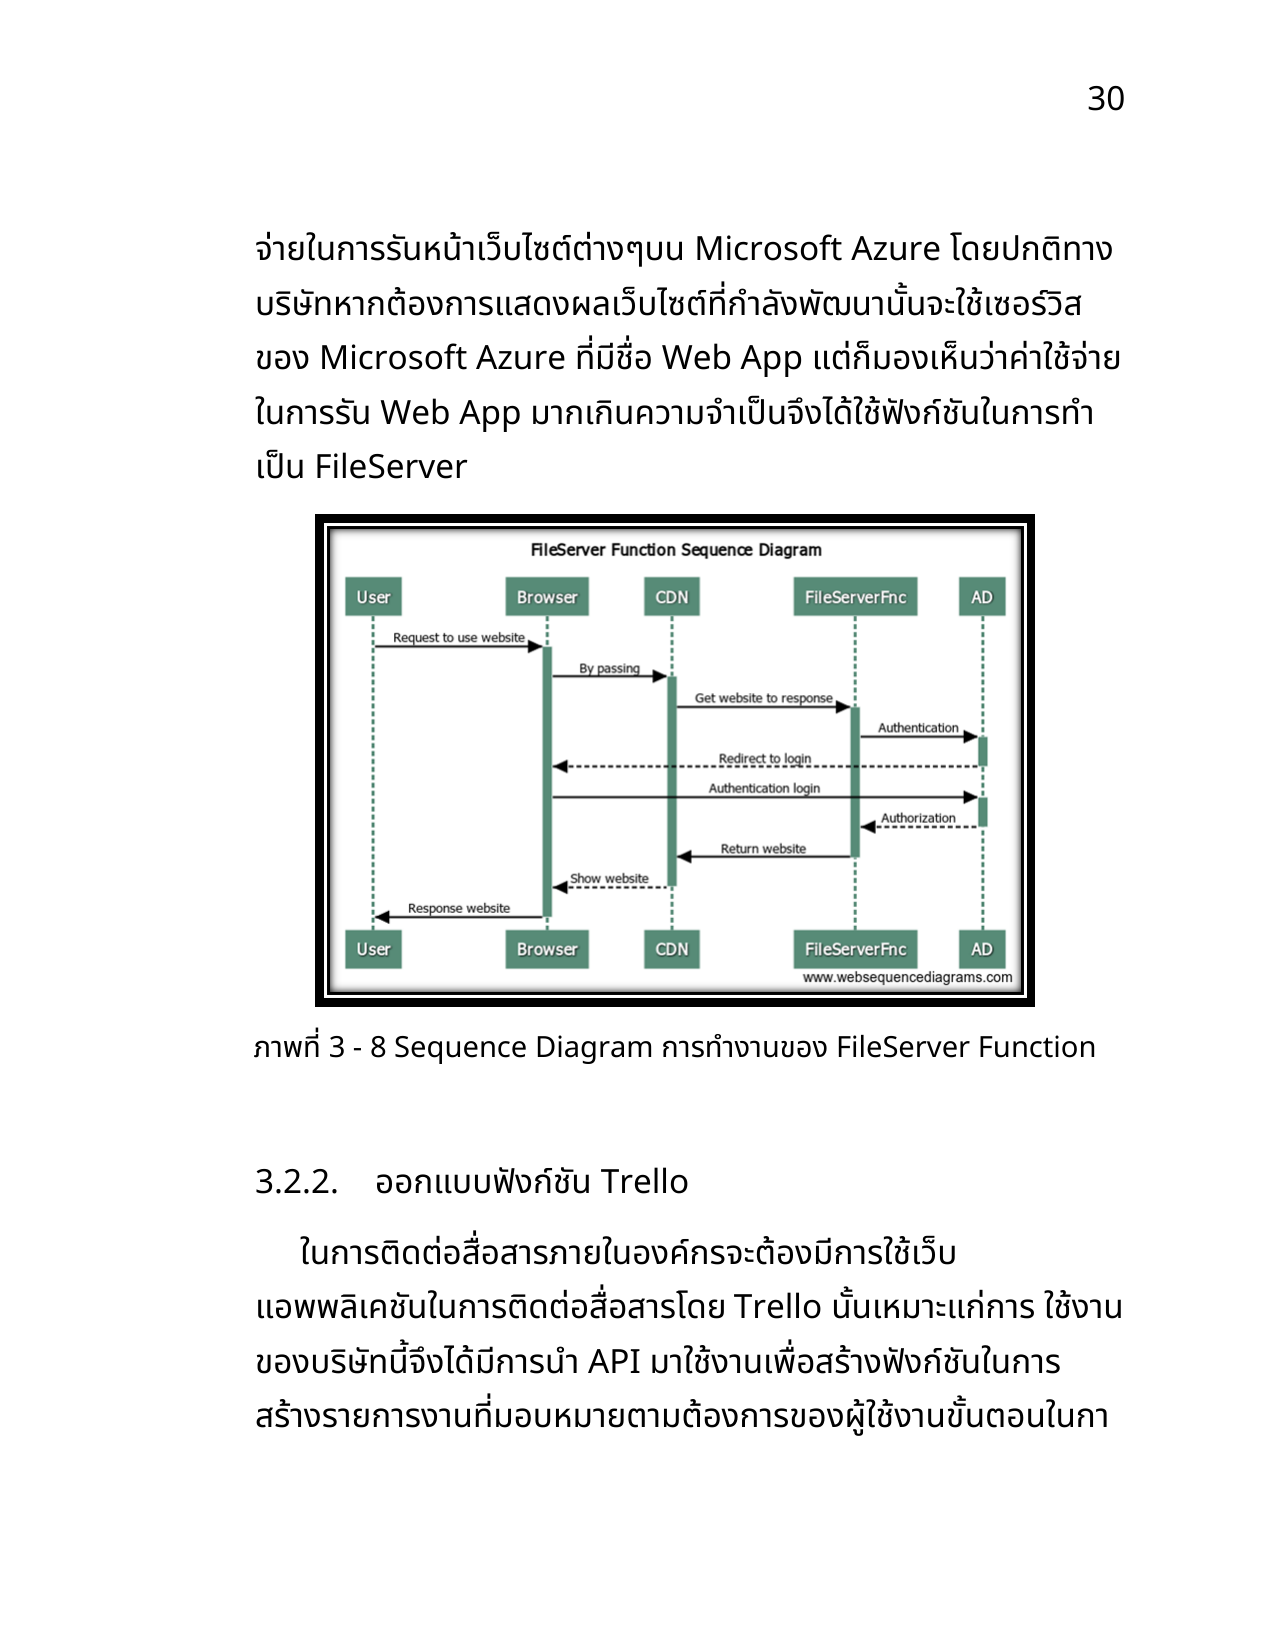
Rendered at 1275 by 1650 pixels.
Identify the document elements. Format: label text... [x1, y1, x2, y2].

text ภาพที่ 3 - 8 Sequence Diagram การทำงานของ FileServer Function [225, 1027, 1125, 1071]
picture [315, 514, 1035, 1007]
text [255, 1229, 1125, 1443]
list ออกแบบฟังก์ชัน Trello [255, 1157, 1125, 1208]
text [255, 225, 1125, 494]
